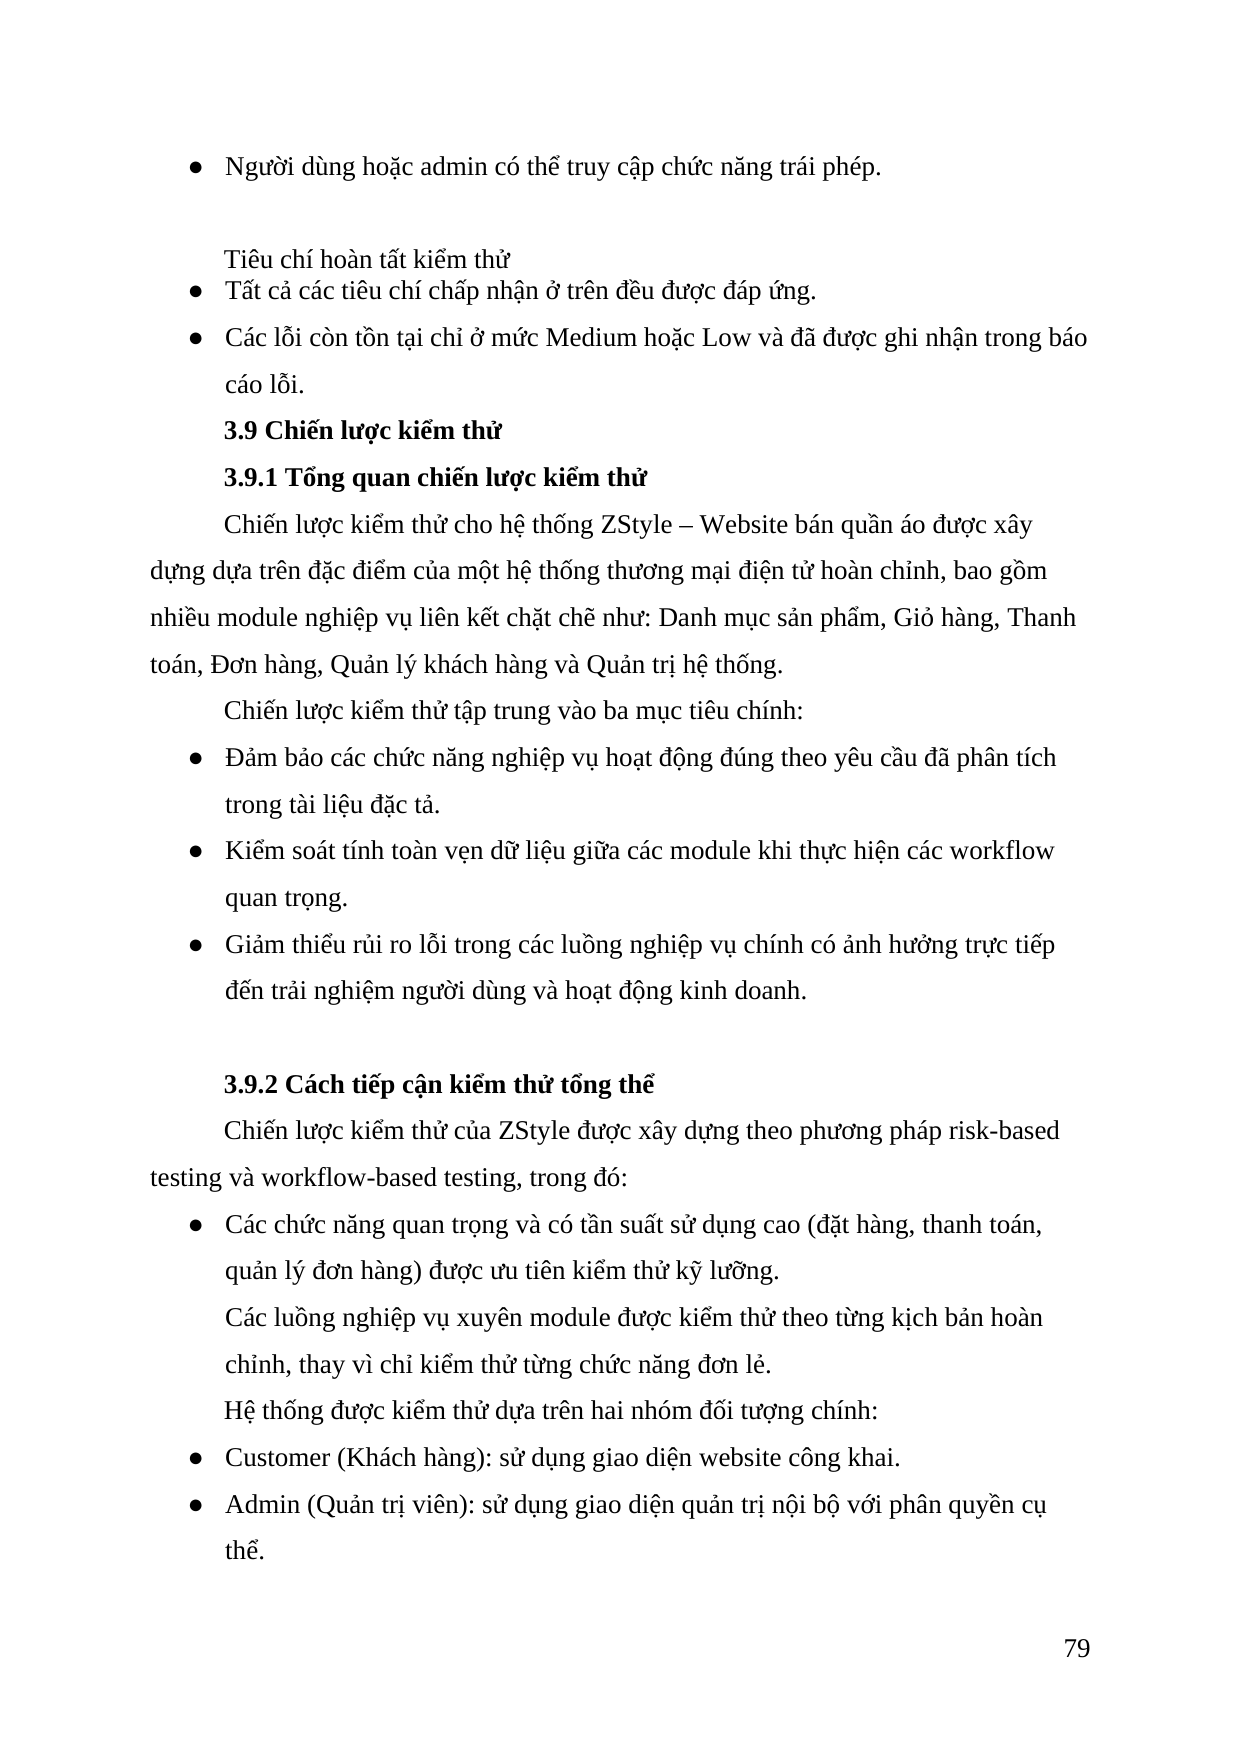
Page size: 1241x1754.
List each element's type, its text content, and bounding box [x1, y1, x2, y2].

text Chiến lược kiểm thử cho hệ thống ZStyle – Website bán quần áo được xây dựng dựa trên đặc điểm của một hệ thống thương mại điện tử hoàn chỉnh, bao gồm nhiều module nghiệp vụ liên kết chặt chẽ như: Danh mục sản phẩm, Giỏ hàng, Thanh toán, Đơn hàng, Quản lý khách hàng và Quản trị hệ thống. [150, 508, 1090, 679]
subtitle 3.9.2 Cách tiếp cận kiểm thử tổng thể [150, 1068, 1090, 1099]
list Kiểm soát tính toàn vẹn dữ liệu giữa các module khi thực hiện các workflow quan trọng. [187, 834, 1090, 912]
list Giảm thiểu rủi ro lỗi trong các luồng nghiệp vụ chính có ảnh hưởng trực tiếp đến trải nghiệm người dùng và hoạt động kinh doanh. [187, 928, 1090, 1052]
text Hệ thống được kiểm thử dựa trên hai nhóm đối tượng chính: [150, 1394, 1090, 1426]
list Customer (Khách hàng): sử dụng giao diện website công khai. [187, 1441, 1090, 1472]
list Đảm bảo các chức năng nghiệp vụ hoạt động đúng theo yêu cầu đã phân tích trong tài liệu đặc tả. [187, 741, 1090, 819]
list Admin (Quản trị viên): sử dụng giao diện quản trị nội bộ với phân quyền cụ thể. [187, 1488, 1090, 1566]
list Người dùng hoặc admin có thể truy cập chức năng trái phép. [187, 150, 1090, 228]
list Các chức năng quan trọng và có tần suất sử dụng cao (đặt hàng, thanh toán, quản lý đơn hàng) được ưu tiên kiểm thử kỹ lưỡng. Các luồng nghiệp vụ xuyên module được kiểm thử theo từng kịch bản hoàn chỉnh, thay vì chỉ kiểm thử từng chức năng đơn lẻ. [187, 1208, 1090, 1379]
text Chiến lược kiểm thử của ZStyle được xây dựng theo phương pháp risk-based testing và workflow-based testing, trong đó: [150, 1114, 1090, 1192]
subtitle 3.9.1 Tổng quan chiến lược kiểm thử [150, 461, 1090, 492]
list Các lỗi còn tồn tại chỉ ở mức Medium hoặc Low và đã được ghi nhận trong báo cáo lỗi. [187, 321, 1090, 399]
text Tiêu chí hoàn tất kiểm thử [150, 243, 1090, 274]
text Chiến lược kiểm thử tập trung vào ba mục tiêu chính: [150, 694, 1090, 726]
subtitle 3.9 Chiến lược kiểm thử [150, 414, 1090, 446]
list Tất cả các tiêu chí chấp nhận ở trên đều được đáp ứng. [187, 274, 1090, 306]
